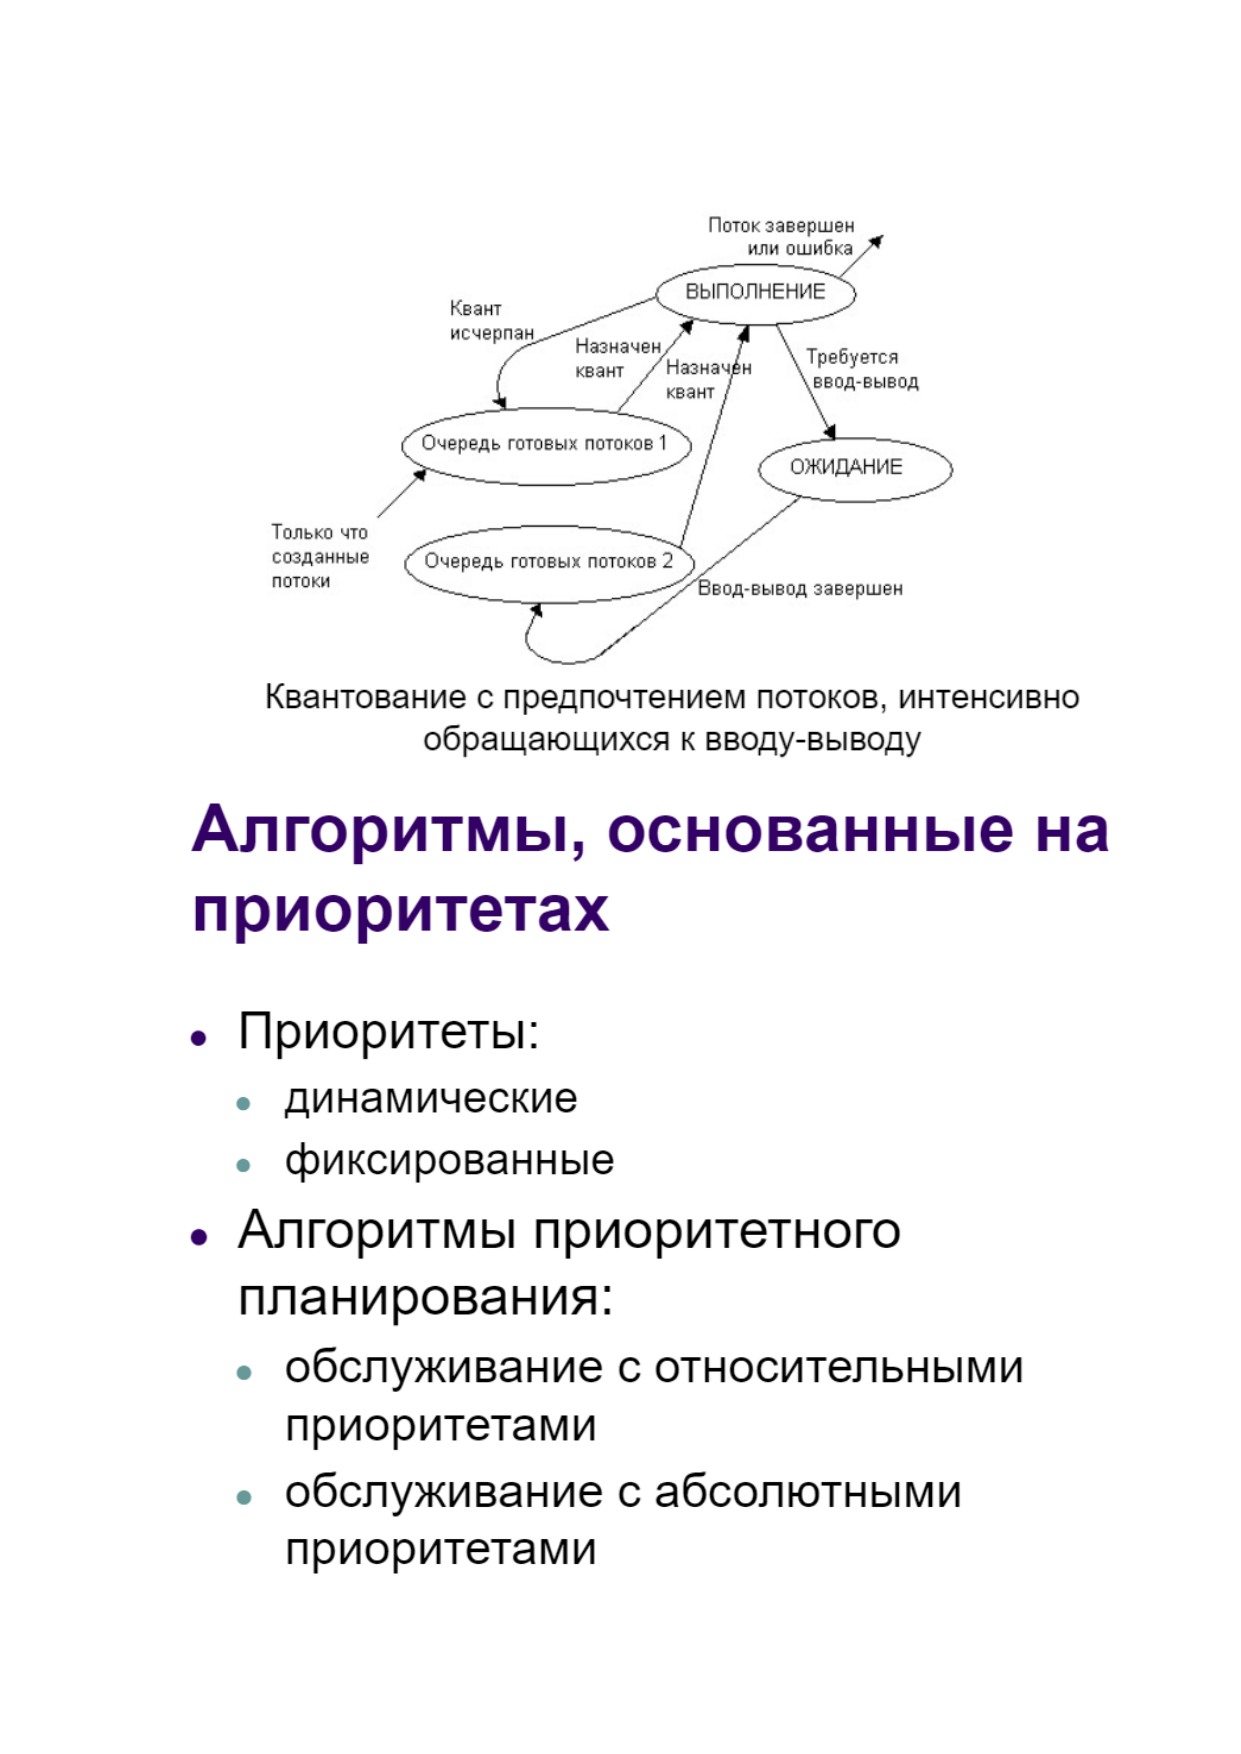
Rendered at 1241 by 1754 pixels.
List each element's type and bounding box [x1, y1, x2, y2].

picture [177, 118, 1152, 1595]
